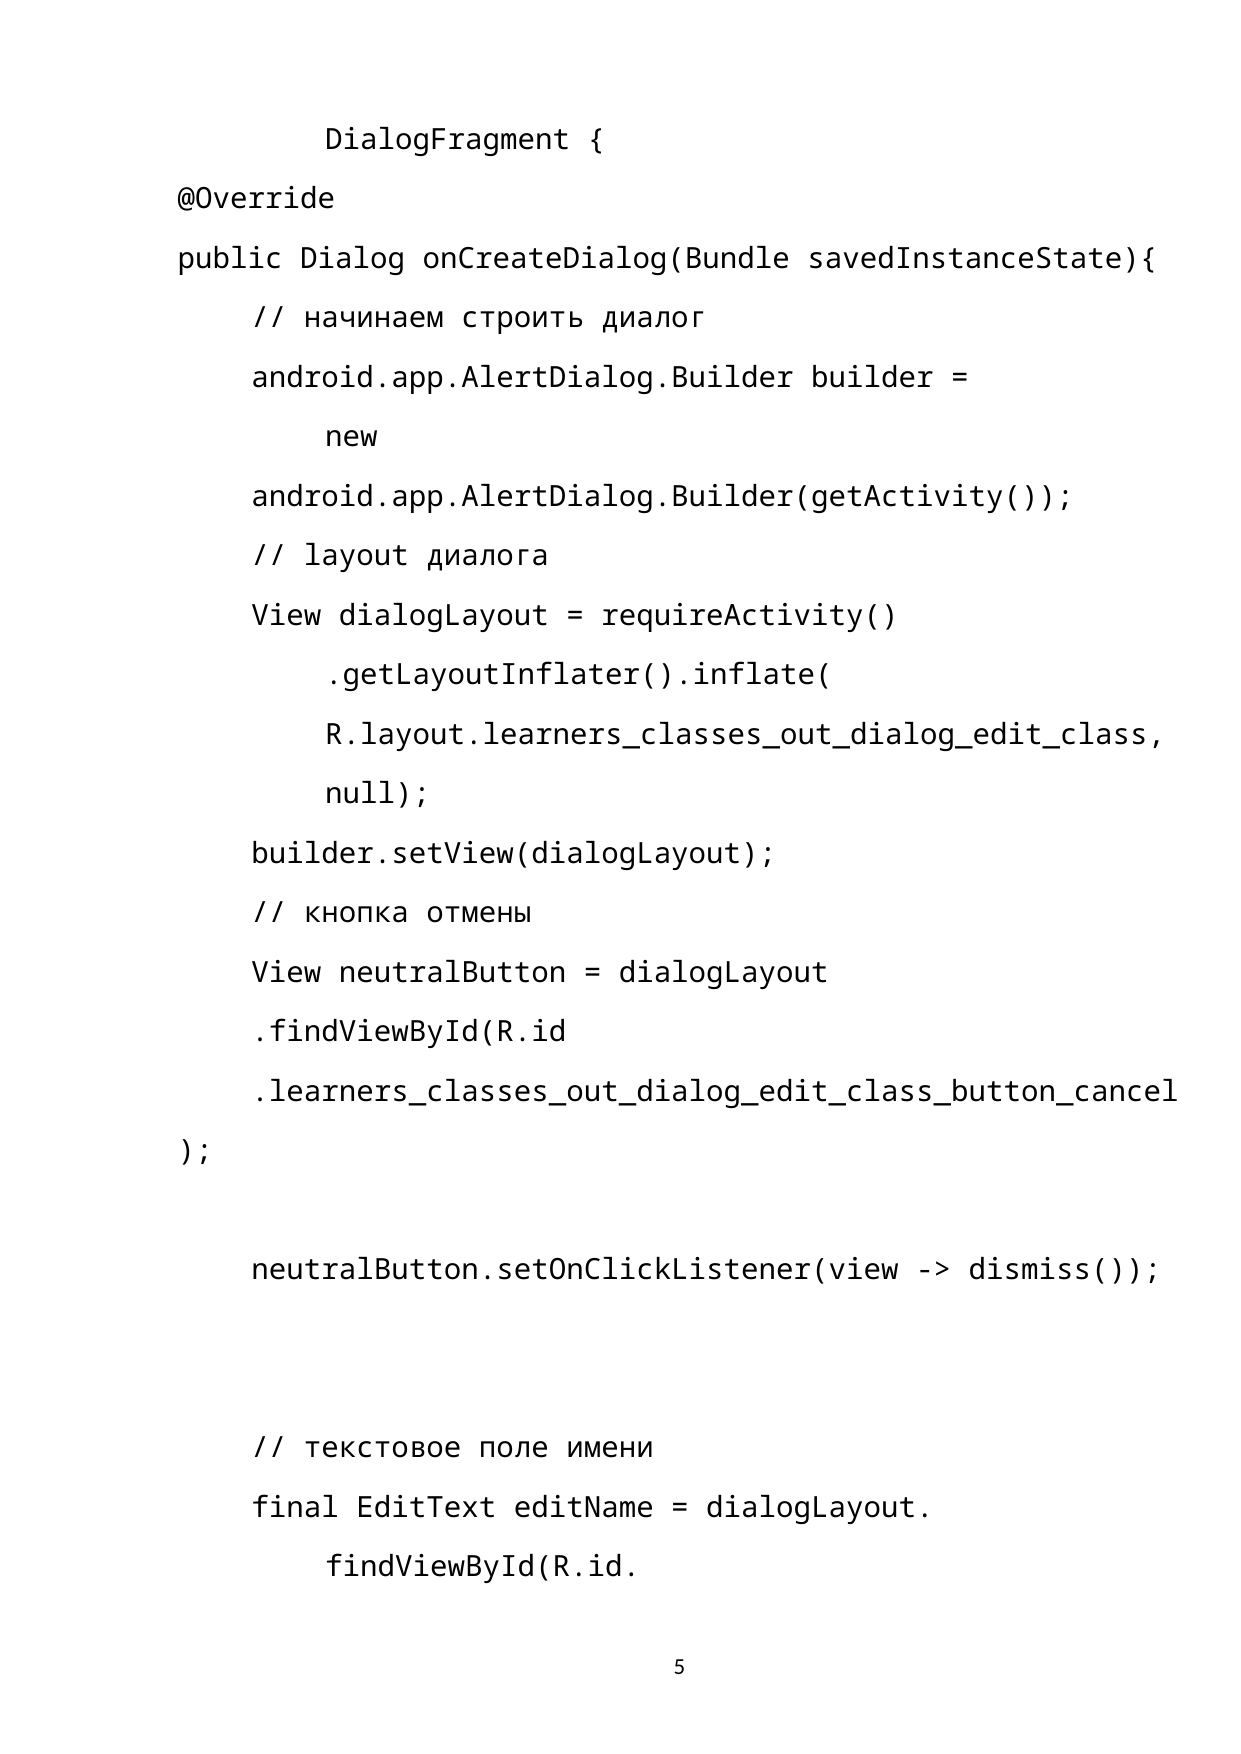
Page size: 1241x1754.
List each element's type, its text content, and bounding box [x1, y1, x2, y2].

text View dialogLayout = requireActivity() [177, 594, 1181, 634]
text android.app.AlertDialog.Builder builder = [177, 356, 1181, 396]
text // текстовое поле имени [177, 1427, 1181, 1466]
text new android.app.AlertDialog.Builder(getActivity()); [251, 416, 1181, 515]
text @Override [177, 178, 1181, 217]
text .getLayoutInflater().inflate( [251, 653, 1181, 693]
text // layout диалога [177, 534, 1181, 574]
text final EditText editName = dialogLayout. [177, 1486, 1181, 1526]
text neutralButton.setOnClickListener(view -> dismiss()); [177, 1248, 1181, 1288]
text findViewById(R.id. [251, 1546, 1181, 1585]
text // кнопка отмены [177, 891, 1181, 931]
text builder.setView(dialogLayout); [177, 832, 1181, 872]
text // начинаем строить диалог [177, 297, 1181, 336]
text R.layout.learners_classes_out_dialog_edit_class, null); [325, 713, 1181, 812]
text .learners_classes_out_dialog_edit_class_button_cancel); [177, 1070, 1181, 1169]
text .findViewById(R.id [177, 1010, 1181, 1050]
text DialogFragment { [251, 118, 1181, 158]
text View neutralButton = dialogLayout [177, 951, 1181, 991]
text public Dialog onCreateDialog(Bundle savedInstanceState){ [177, 237, 1181, 277]
